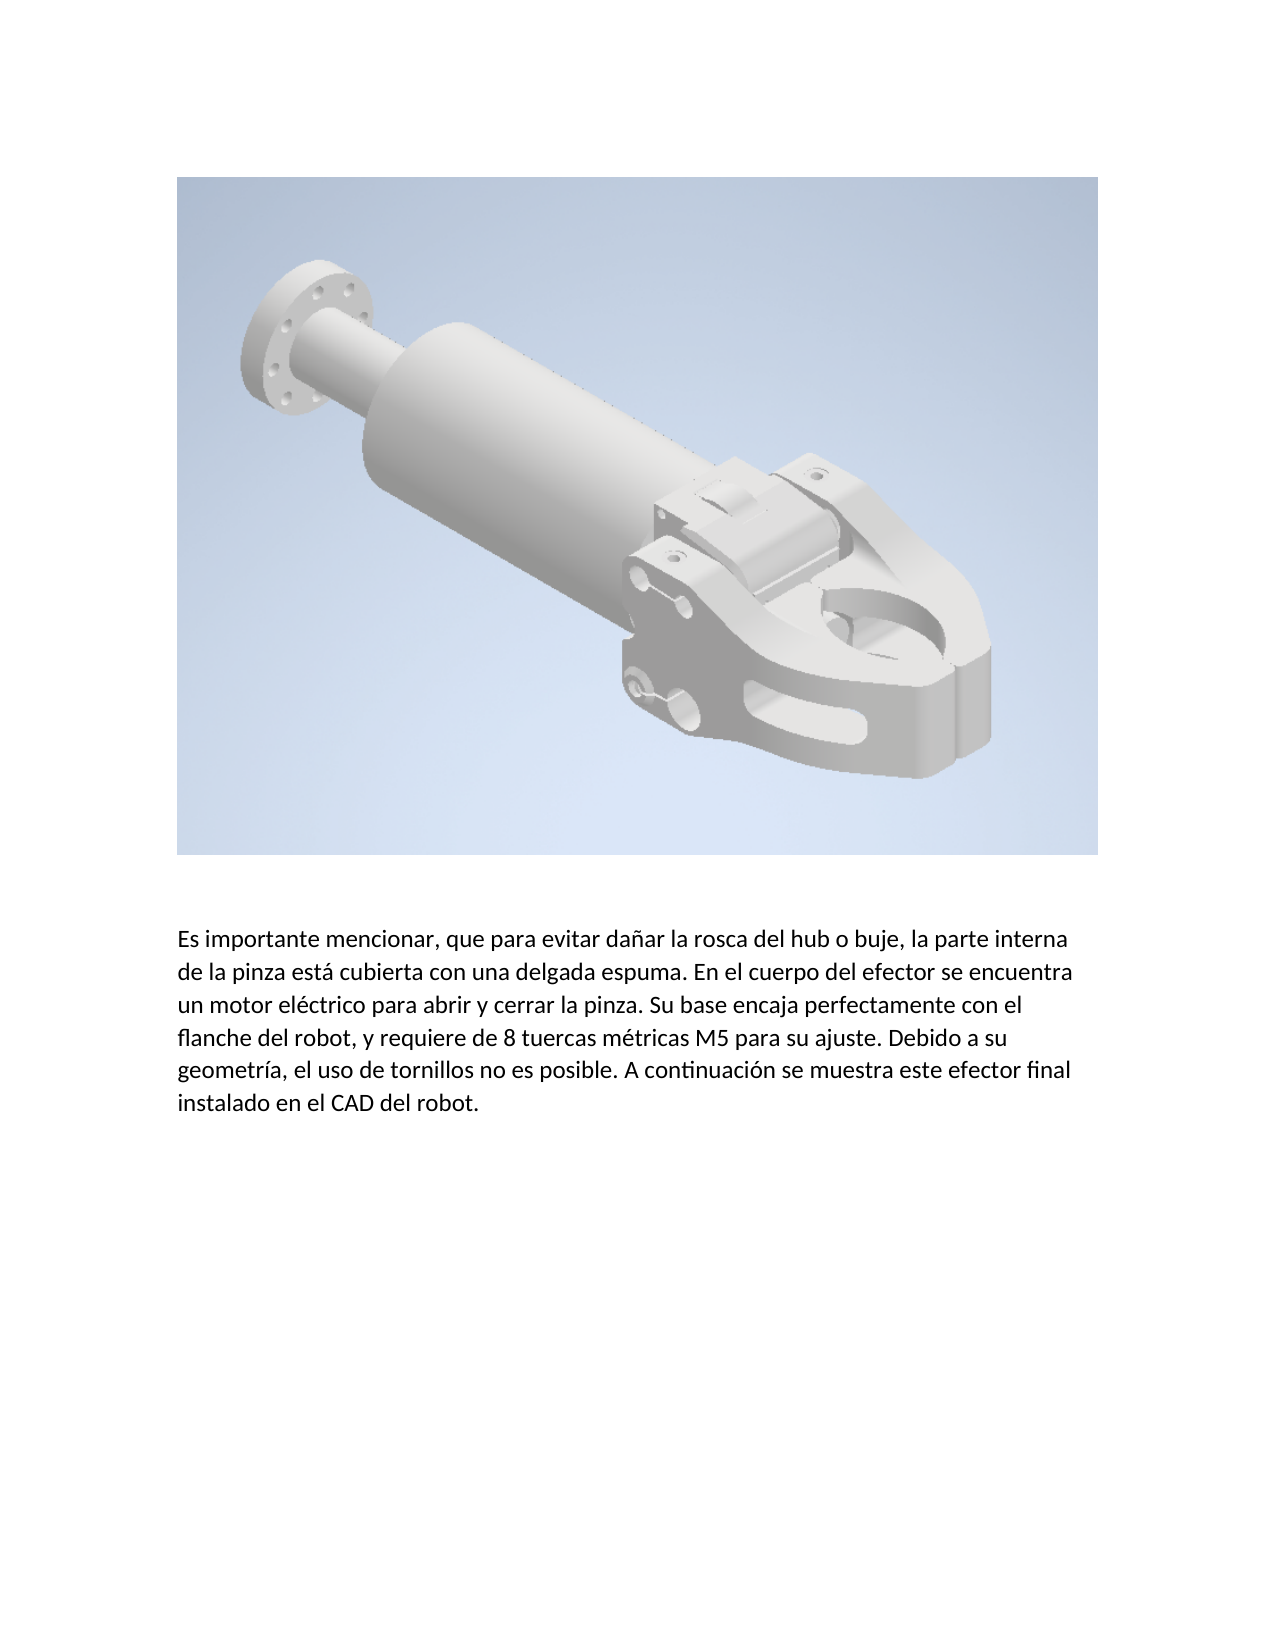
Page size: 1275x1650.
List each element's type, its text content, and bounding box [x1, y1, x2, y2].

picture [177, 177, 1098, 855]
text Es importante mencionar, que para evitar dañar la rosca del hub o buje, la parte interna de la pinza está cubierta con una delgada espuma. En el cuerpo del efector se encuentra un motor eléctrico para abrir y cerrar la pinza. Su base encaja perfectamente con el flanche del robot, y requiere de 8 tuercas métricas M5 para su ajuste. Debido a su geometría, el uso de tornillos no es posible. A continuación se muestra este efector final instalado en el CAD del robot. [177, 923, 1098, 1118]
